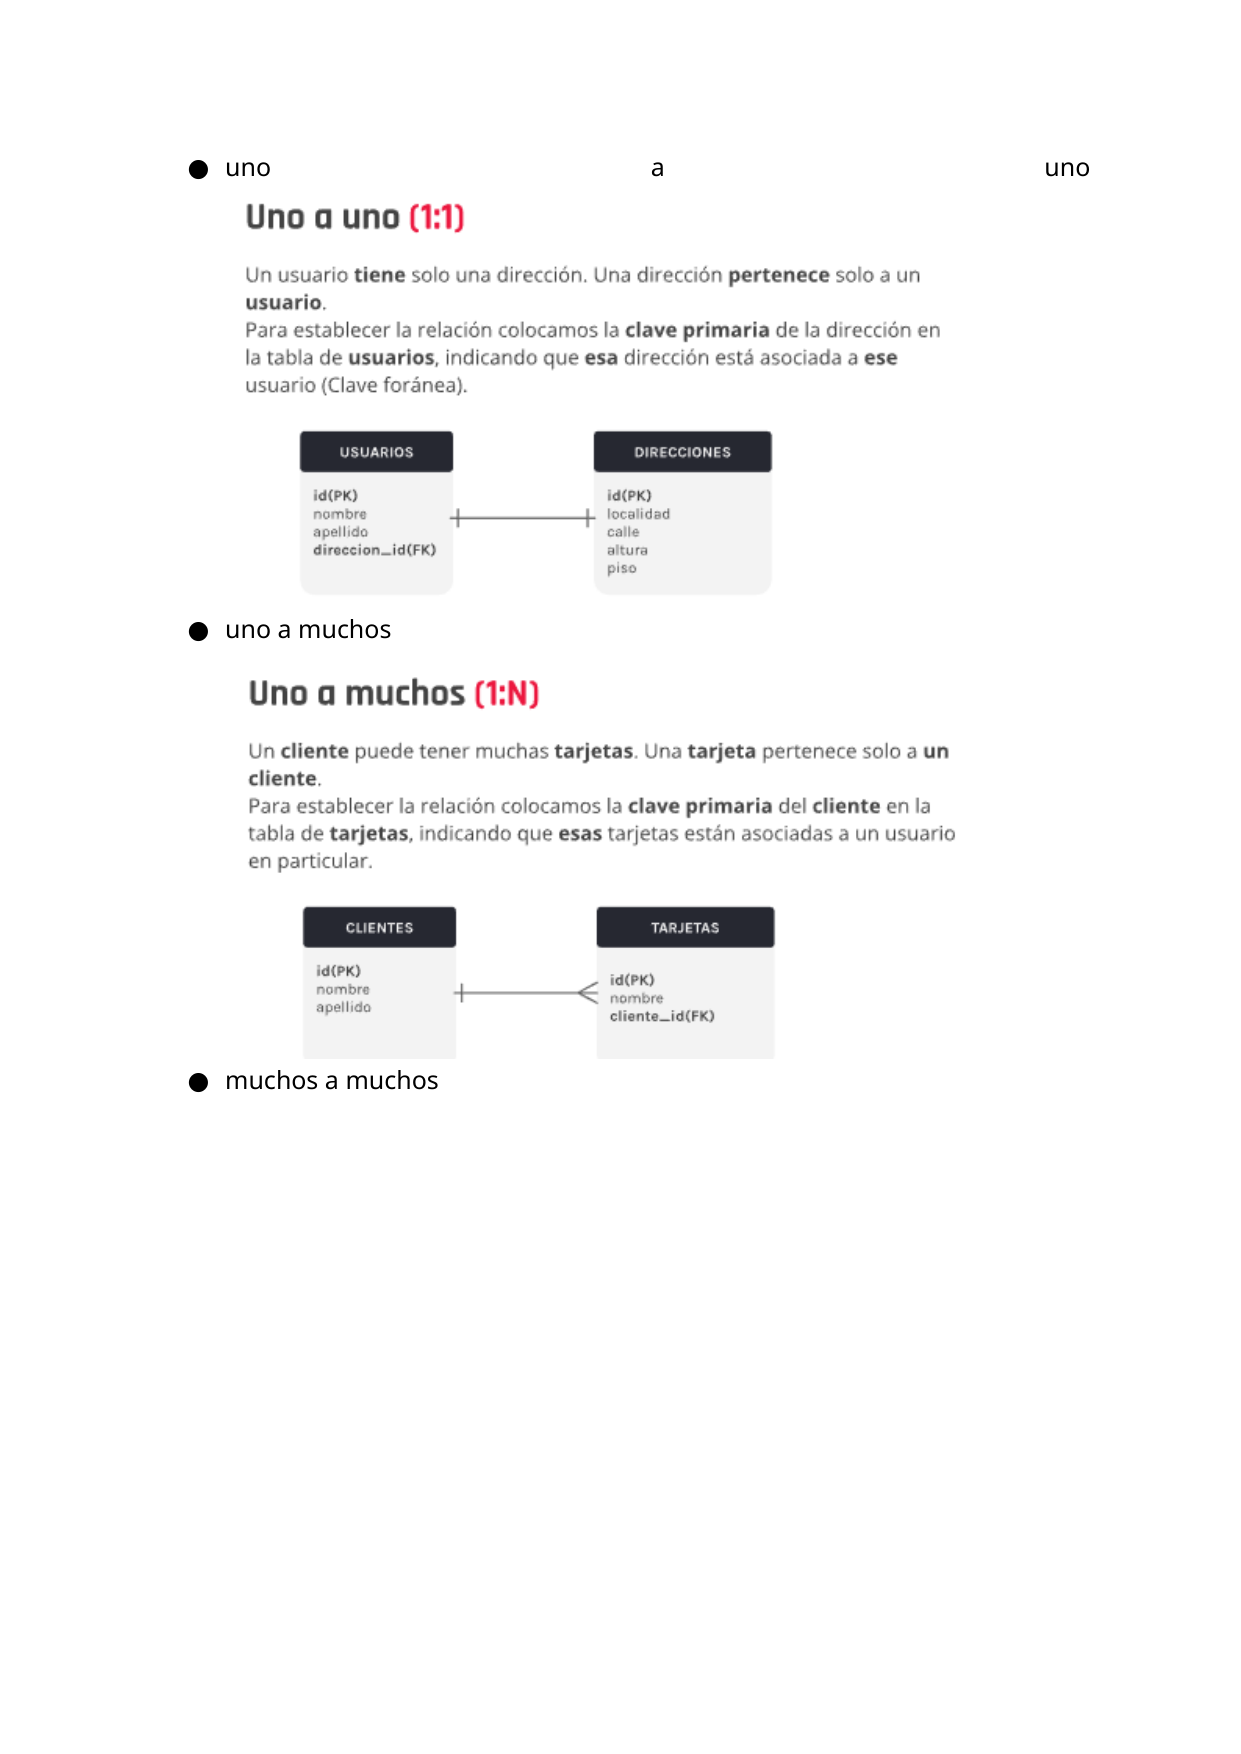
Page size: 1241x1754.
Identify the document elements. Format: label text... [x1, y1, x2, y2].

list muchos a muchos [187, 1063, 1090, 1097]
picture [225, 651, 966, 1059]
picture [225, 187, 979, 609]
list uno a muchos [187, 612, 1090, 646]
